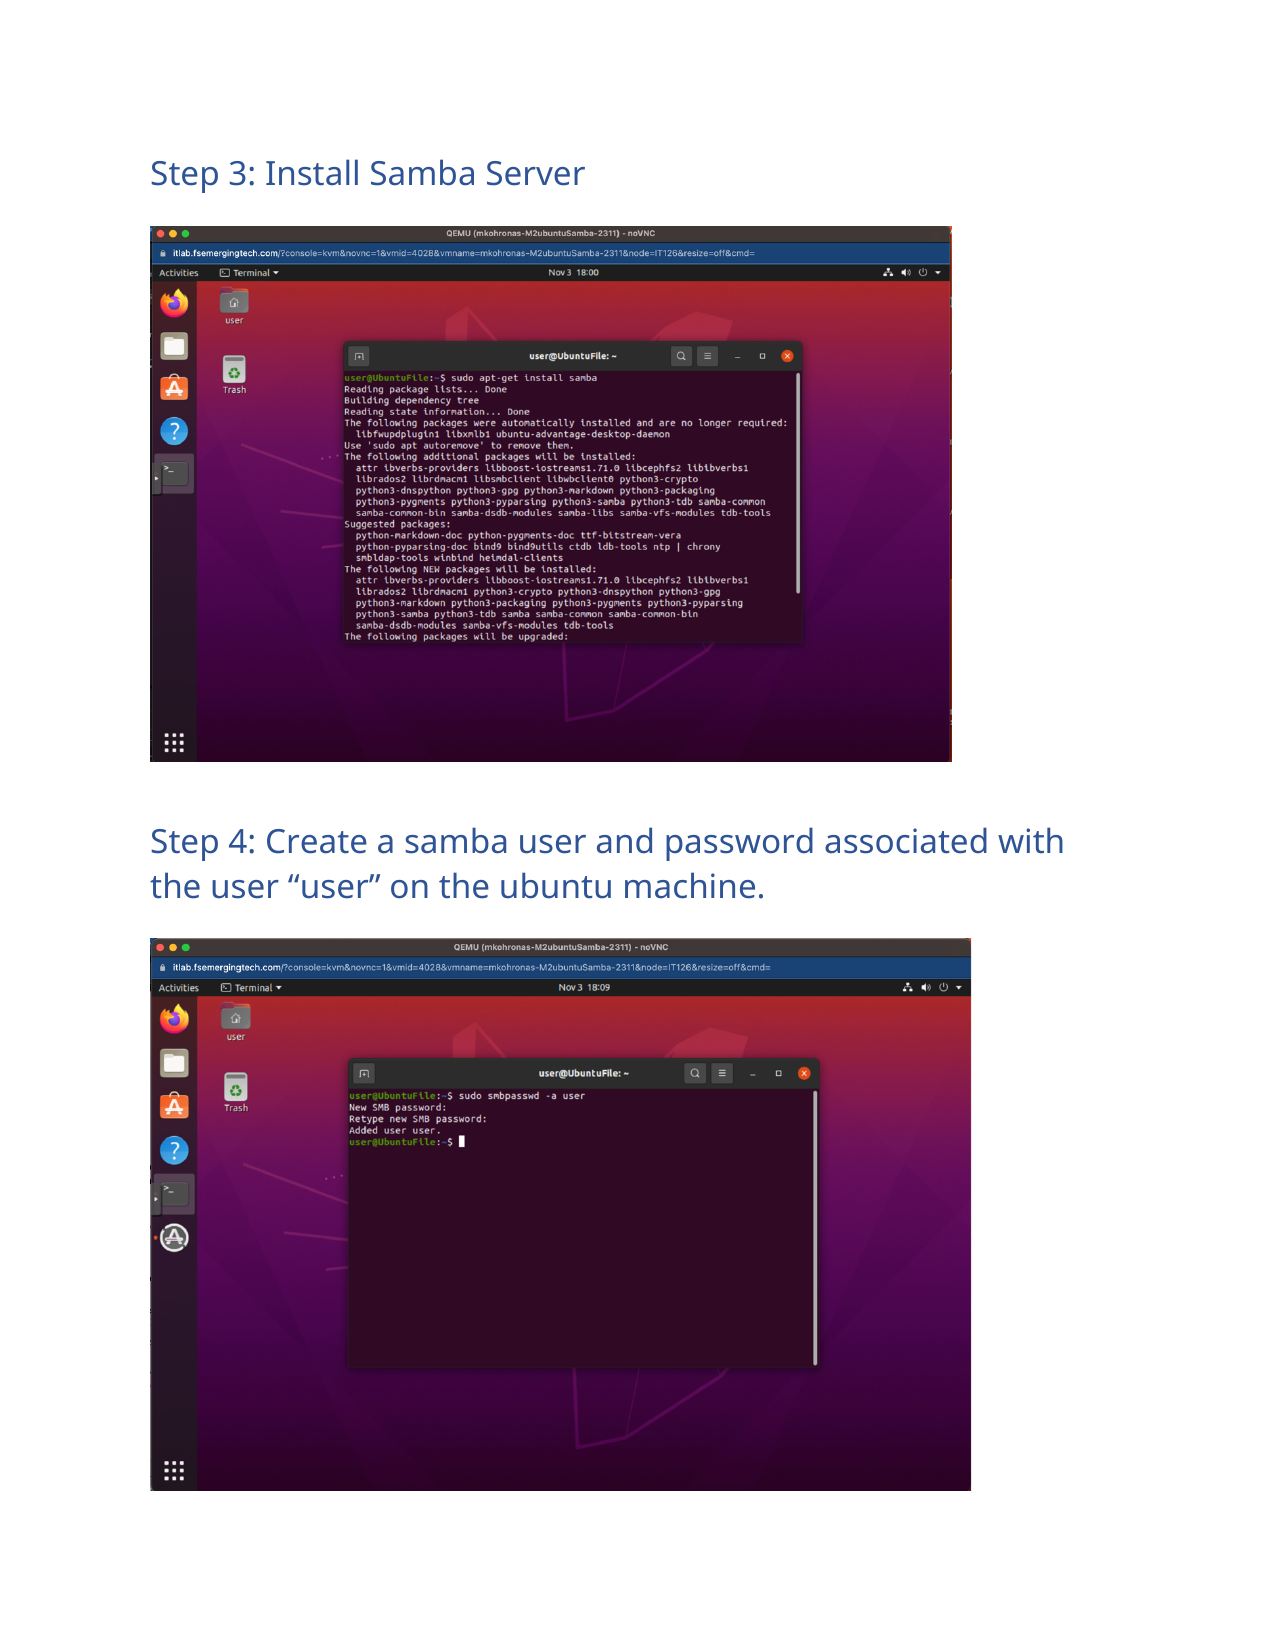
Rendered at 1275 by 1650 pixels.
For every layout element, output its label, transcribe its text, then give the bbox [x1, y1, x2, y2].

picture [150, 226, 952, 762]
picture [150, 938, 972, 1491]
subtitle Step 3: Install Samba Server [150, 150, 1125, 195]
subtitle Step 4: Create a samba user and password associated with the user “user” on the ubuntu machine. [150, 818, 1125, 908]
